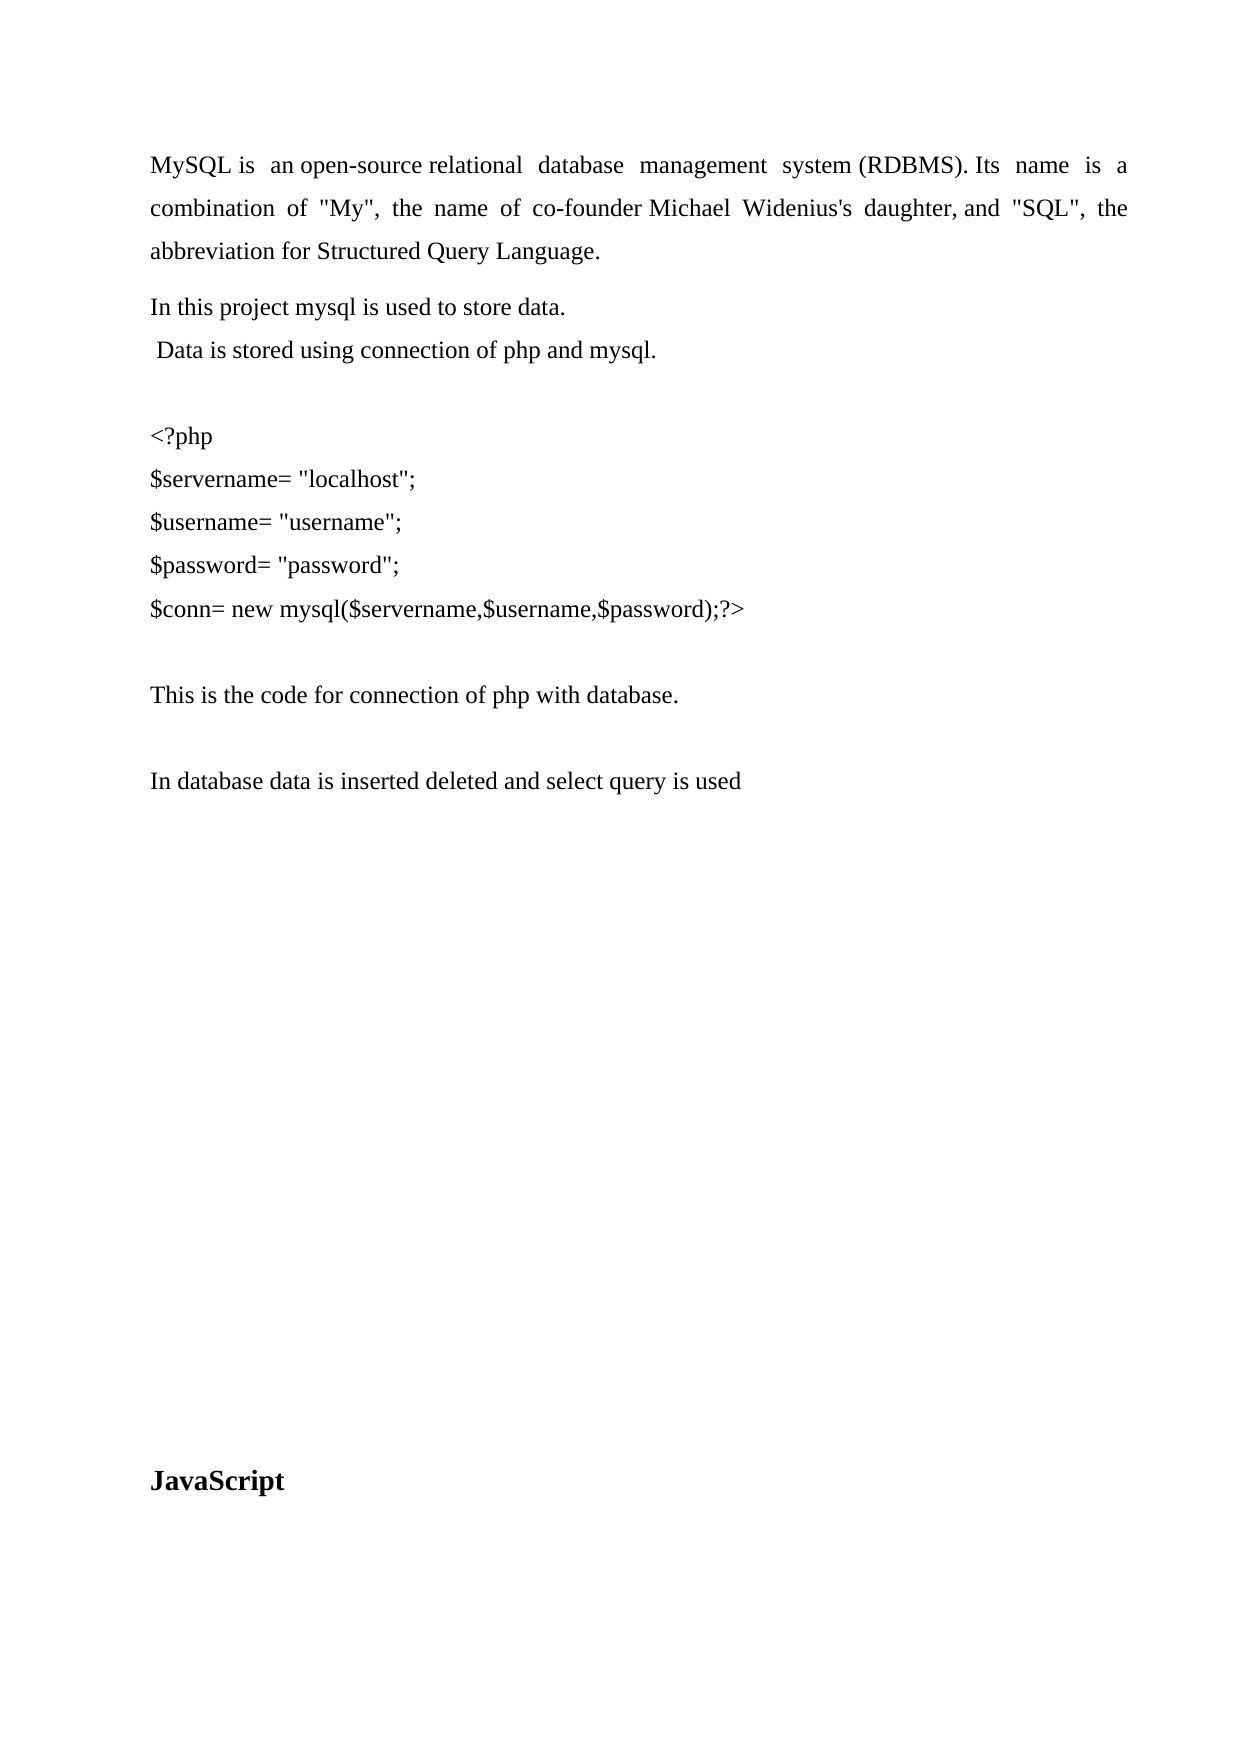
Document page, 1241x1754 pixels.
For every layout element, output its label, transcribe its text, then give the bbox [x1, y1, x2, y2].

text <?php $servername= "localhost"; $username= "username"; $password= "password"; $conn= new mysql($servername,$username,$password);?> [150, 421, 1128, 622]
text This is the code for connection of php with database. [150, 680, 1128, 709]
text In database data is inserted deleted and select query is used [150, 766, 1128, 795]
text MySQL is an open-source relational database management system (RDBMS). Its name is a combination of "My", the name of co-founder Michael Widenius's daughter, and "SQL", the abbreviation for Structured Query Language. [150, 150, 1128, 265]
text Data is stored using connection of php and mysql. [150, 335, 1128, 364]
text JavaScript [150, 1463, 1128, 1497]
text In this project mysql is used to store data. [150, 292, 1128, 321]
